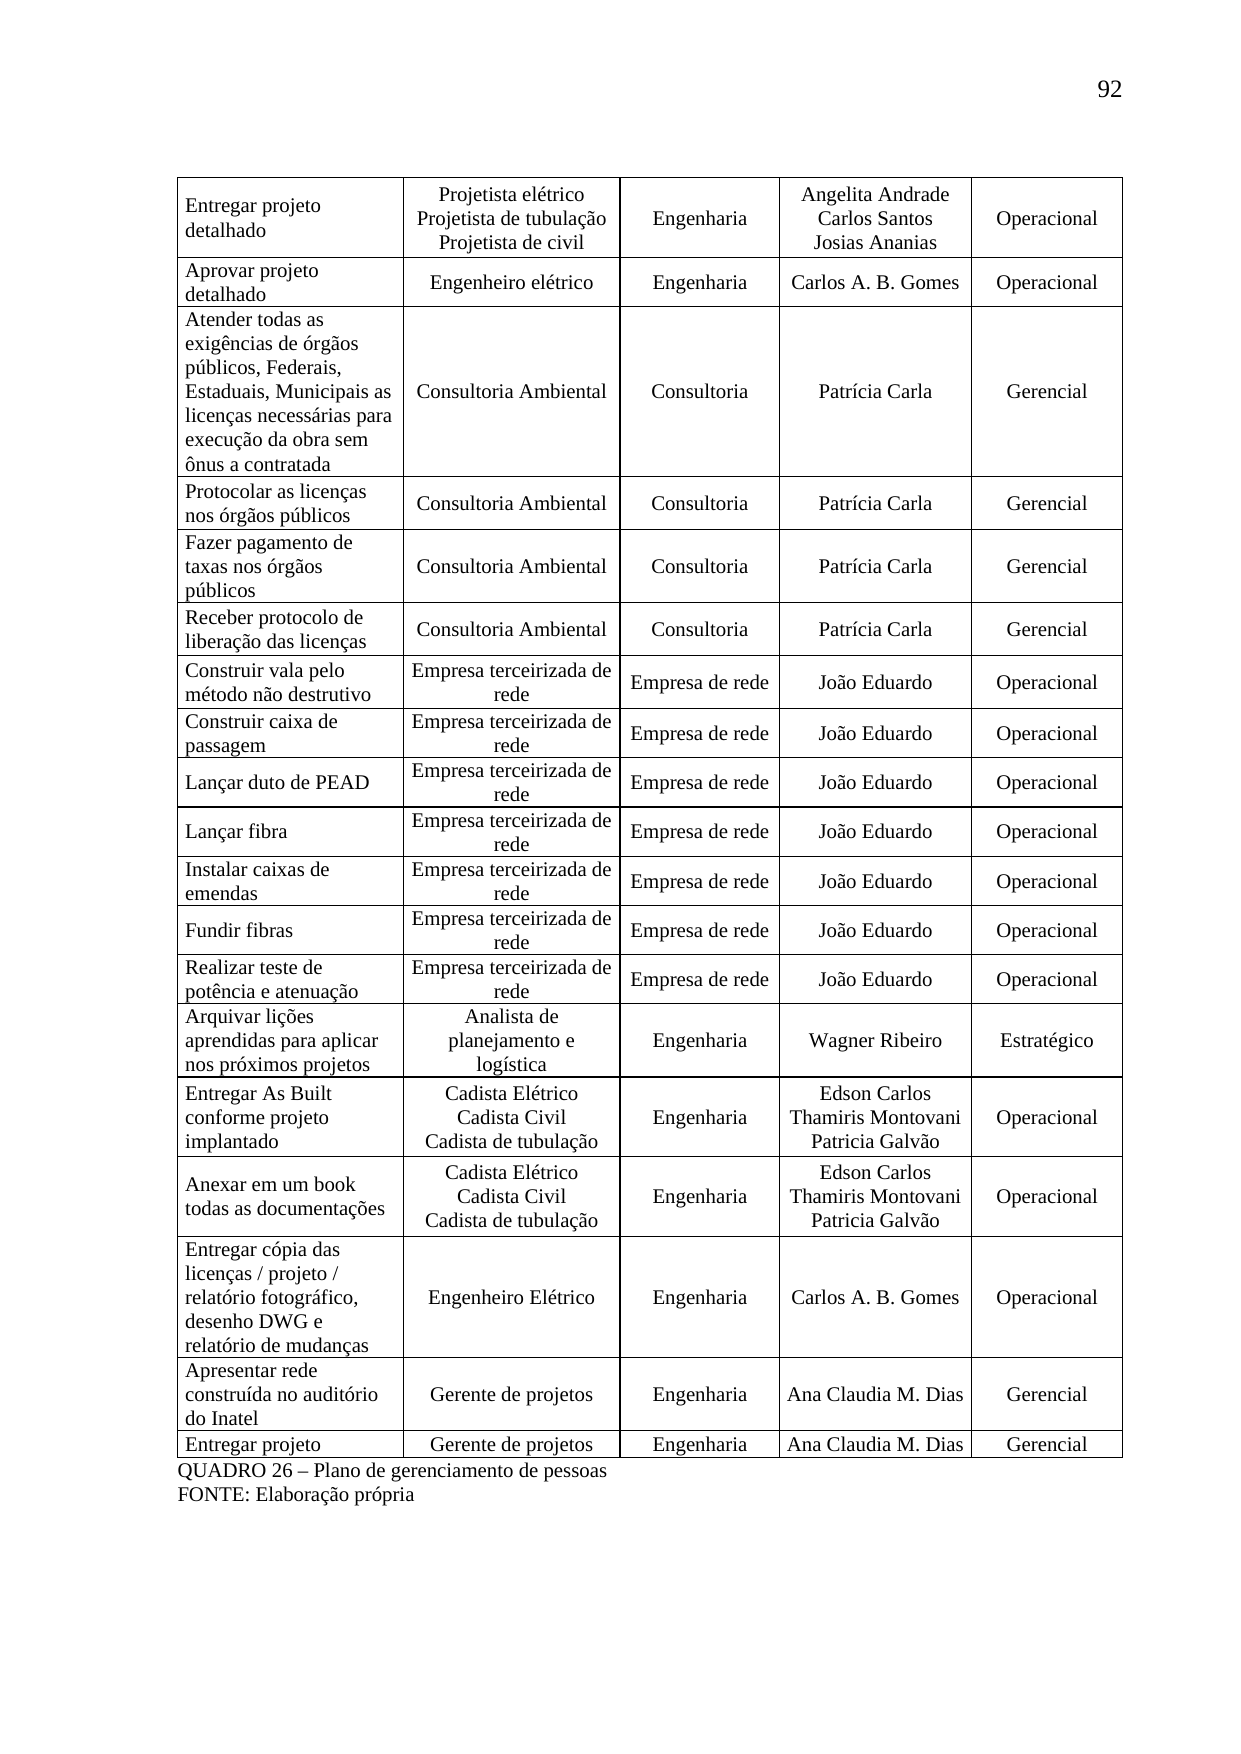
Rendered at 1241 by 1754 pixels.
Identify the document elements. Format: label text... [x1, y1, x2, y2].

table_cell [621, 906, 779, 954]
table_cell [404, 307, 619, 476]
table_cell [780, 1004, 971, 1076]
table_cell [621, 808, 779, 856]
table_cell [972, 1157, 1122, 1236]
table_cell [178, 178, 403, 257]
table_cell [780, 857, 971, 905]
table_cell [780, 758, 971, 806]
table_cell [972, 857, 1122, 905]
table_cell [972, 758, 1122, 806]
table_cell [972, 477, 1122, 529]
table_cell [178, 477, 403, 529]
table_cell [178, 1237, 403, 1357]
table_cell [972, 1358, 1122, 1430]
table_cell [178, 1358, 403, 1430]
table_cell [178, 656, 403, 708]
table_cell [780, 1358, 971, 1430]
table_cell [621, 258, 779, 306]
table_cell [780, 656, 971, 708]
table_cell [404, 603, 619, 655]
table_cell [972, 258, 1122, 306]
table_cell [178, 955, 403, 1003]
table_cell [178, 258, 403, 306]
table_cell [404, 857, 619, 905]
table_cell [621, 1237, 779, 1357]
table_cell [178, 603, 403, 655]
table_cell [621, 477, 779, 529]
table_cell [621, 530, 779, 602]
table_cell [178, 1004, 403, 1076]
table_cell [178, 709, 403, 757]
text FONTE: Elaboração própria [177, 1482, 1122, 1506]
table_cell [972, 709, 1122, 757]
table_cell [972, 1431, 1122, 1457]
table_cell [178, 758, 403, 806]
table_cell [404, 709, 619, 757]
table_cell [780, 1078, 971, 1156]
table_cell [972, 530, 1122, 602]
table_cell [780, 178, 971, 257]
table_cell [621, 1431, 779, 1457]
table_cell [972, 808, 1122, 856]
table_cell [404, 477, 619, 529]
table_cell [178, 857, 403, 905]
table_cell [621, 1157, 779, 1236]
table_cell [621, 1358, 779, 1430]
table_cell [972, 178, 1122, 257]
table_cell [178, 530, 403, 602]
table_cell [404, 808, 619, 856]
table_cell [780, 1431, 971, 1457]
text QUADRO 26 – Plano de gerenciamento de pessoas [177, 1458, 1122, 1482]
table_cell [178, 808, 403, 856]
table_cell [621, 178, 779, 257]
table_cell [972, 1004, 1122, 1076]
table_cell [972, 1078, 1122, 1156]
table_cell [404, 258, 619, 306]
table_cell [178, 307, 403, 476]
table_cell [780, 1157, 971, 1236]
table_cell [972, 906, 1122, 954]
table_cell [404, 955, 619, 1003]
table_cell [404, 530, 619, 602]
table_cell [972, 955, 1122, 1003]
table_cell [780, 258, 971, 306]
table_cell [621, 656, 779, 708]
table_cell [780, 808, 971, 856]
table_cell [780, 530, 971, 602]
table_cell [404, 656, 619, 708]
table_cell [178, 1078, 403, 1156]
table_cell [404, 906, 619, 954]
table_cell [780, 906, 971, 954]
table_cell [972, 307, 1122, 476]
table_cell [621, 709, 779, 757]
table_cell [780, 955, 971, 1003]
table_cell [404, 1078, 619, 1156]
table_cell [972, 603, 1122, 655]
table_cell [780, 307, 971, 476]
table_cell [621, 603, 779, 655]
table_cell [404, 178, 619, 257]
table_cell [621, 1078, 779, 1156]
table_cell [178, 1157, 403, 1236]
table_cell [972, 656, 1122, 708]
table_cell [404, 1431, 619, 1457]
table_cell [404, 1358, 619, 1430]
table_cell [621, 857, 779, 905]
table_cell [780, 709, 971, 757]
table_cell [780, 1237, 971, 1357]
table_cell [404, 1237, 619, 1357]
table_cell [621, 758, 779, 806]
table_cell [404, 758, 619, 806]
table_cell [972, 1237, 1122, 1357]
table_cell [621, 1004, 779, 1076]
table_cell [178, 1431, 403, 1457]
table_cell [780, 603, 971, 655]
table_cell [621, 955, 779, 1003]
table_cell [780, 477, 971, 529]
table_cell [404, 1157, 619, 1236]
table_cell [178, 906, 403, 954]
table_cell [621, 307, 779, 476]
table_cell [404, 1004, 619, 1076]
